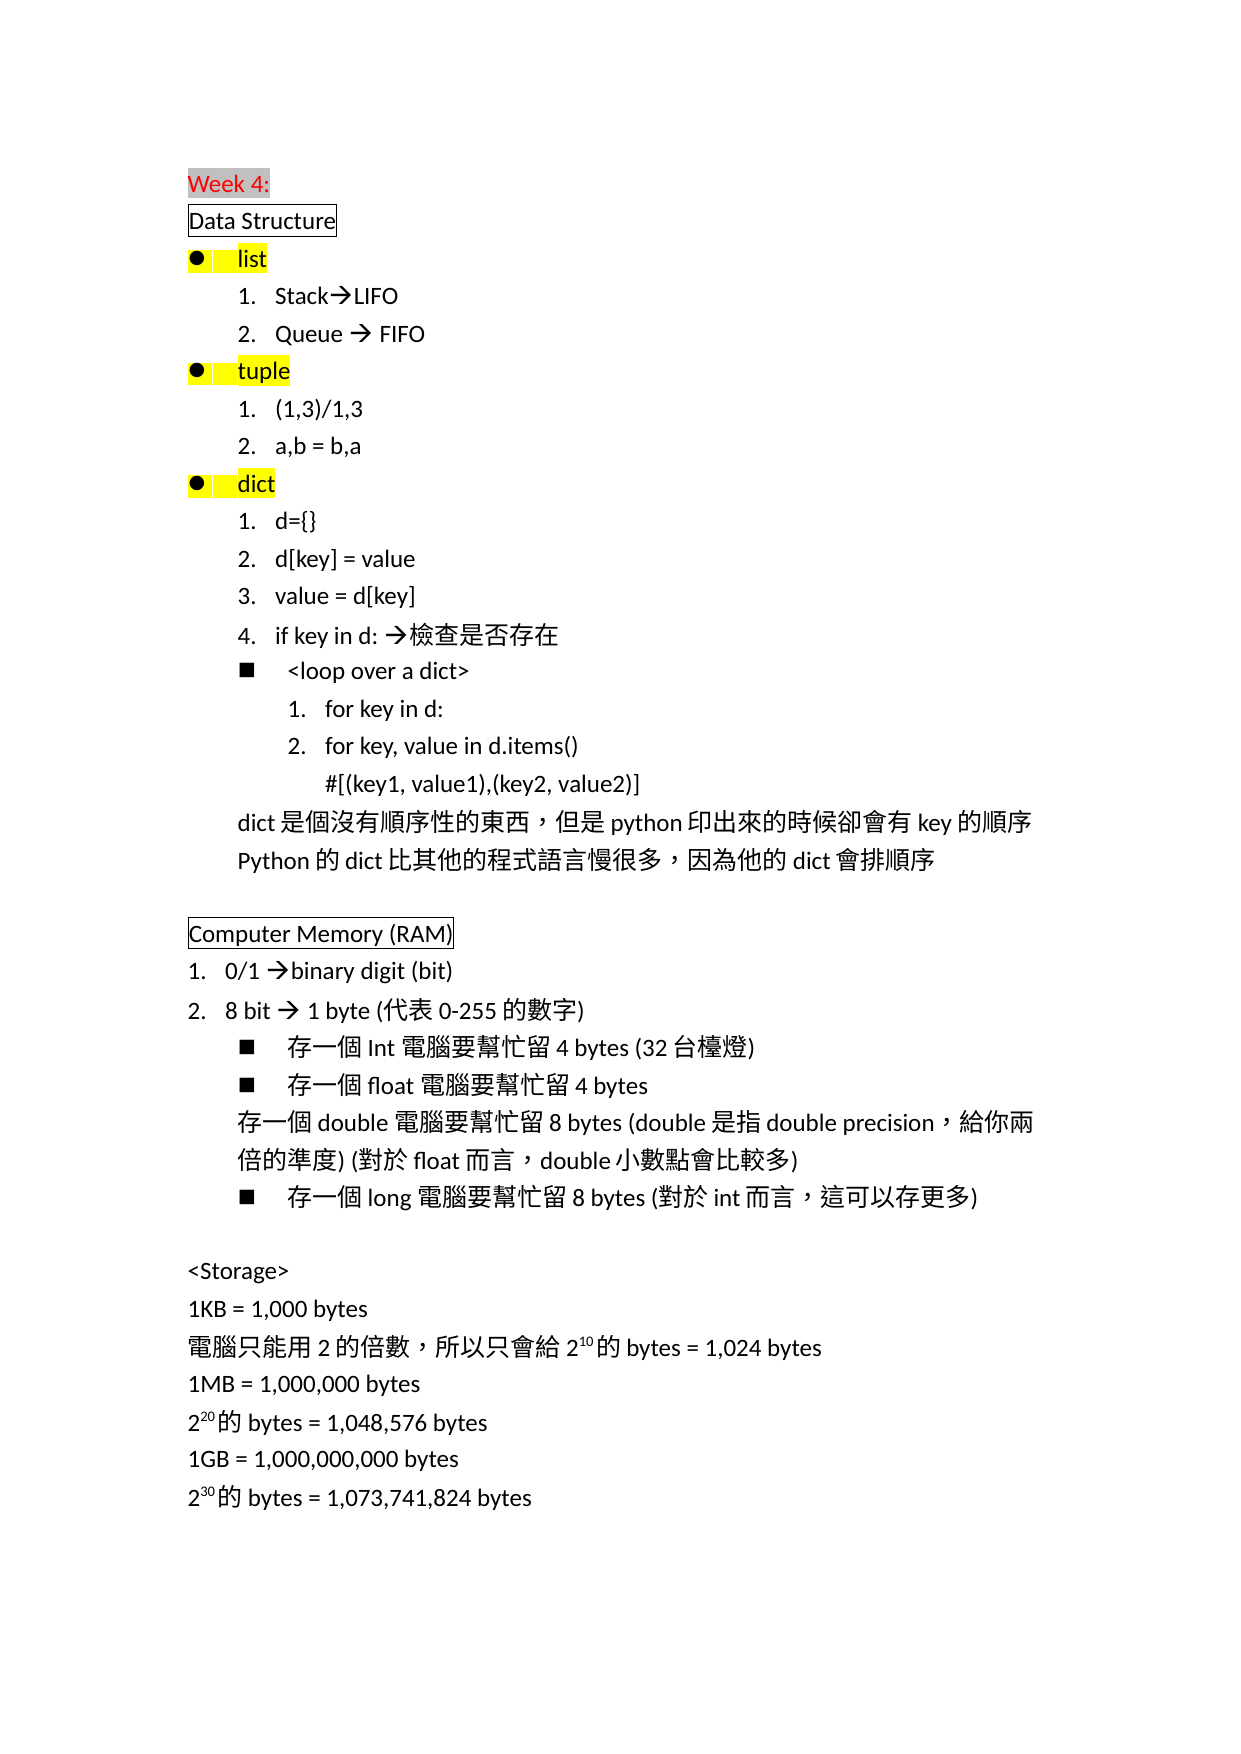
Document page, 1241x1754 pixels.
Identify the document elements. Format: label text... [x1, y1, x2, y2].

list a,b = b,a [237, 427, 1053, 464]
text dict是個沒有順序性的東西，但是python印出來的時候卻會有key的順序 [187, 802, 1053, 839]
text 存一個double 電腦要幫忙留8 bytes (double是指double precision，給你兩倍的準度) (對於float而言，double小數點會比較多) [237, 1102, 1053, 1177]
list 8 bit 1 byte (代表0-255的數字) [187, 989, 1053, 1027]
list for key in d: [287, 689, 1053, 727]
text Week 4: [187, 164, 1053, 202]
text 1KB = 1,000 bytes [187, 1289, 1053, 1327]
list for key, value in d.items() [287, 727, 1053, 764]
text Data Structure [187, 202, 1053, 239]
list 0/1 binary digit (bit) [187, 952, 1053, 989]
list d[key] = value [237, 539, 1053, 577]
list tuple [187, 352, 1053, 389]
list #[(key1, value1),(key2, value2)] [325, 764, 1053, 802]
text 電腦只能用2的倍數，所以只會給 210的bytes = 1,024 bytes [187, 1327, 1053, 1364]
list <loop over a dict> [237, 652, 1053, 689]
text 1MB = 1,000,000 bytes [187, 1364, 1053, 1402]
text Computer Memory (RAM) [187, 914, 1053, 952]
text 220的bytes = 1,048,576 bytes [187, 1402, 1053, 1439]
list d={} [237, 502, 1053, 539]
text 230的bytes = 1,073,741,824 bytes [187, 1477, 1053, 1514]
list value = d[key] [237, 577, 1053, 614]
list list [187, 239, 1053, 277]
list StackLIFO [237, 277, 1053, 314]
list if key in d: 檢查是否存在 [237, 614, 1053, 652]
text Python的dict比其他的程式語言慢很多，因為他的dict會排順序 [187, 839, 1053, 877]
list 存一個float 電腦要幫忙留4 bytes [237, 1064, 1053, 1102]
text 1GB = 1,000,000,000 bytes [187, 1439, 1053, 1477]
list dict [187, 464, 1053, 502]
list Queue FIFO [237, 314, 1053, 352]
list 存一個long 電腦要幫忙留8 bytes (對於int而言，這可以存更多) [237, 1177, 1053, 1214]
list 存一個Int 電腦要幫忙留4 bytes (32台檯燈) [237, 1027, 1053, 1064]
text <Storage> [187, 1252, 1053, 1289]
list (1,3)/1,3 [237, 389, 1053, 427]
